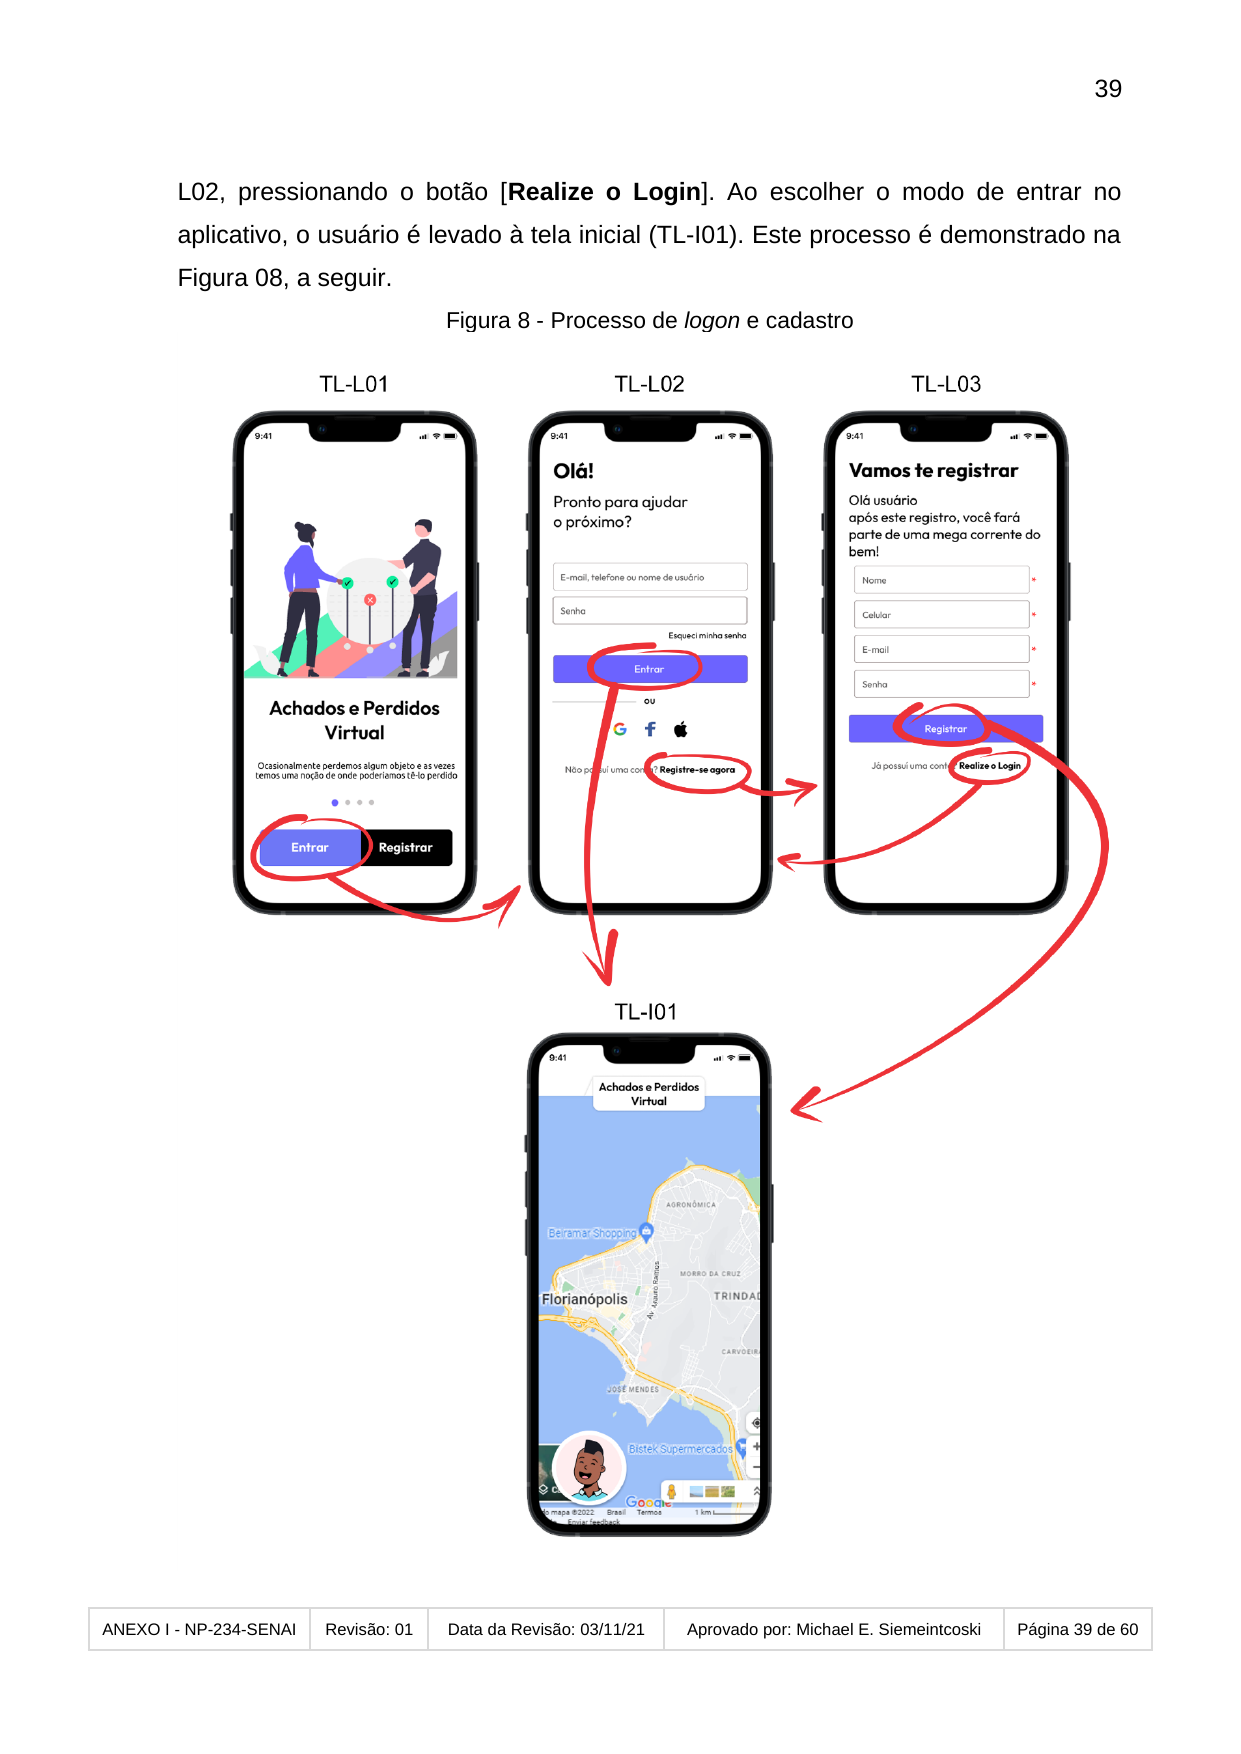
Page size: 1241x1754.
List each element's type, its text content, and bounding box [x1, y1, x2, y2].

text Figura 8 - Processo de logon e cadastro [177, 307, 1122, 332]
picture [177, 332, 1123, 1571]
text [177, 177, 1122, 292]
